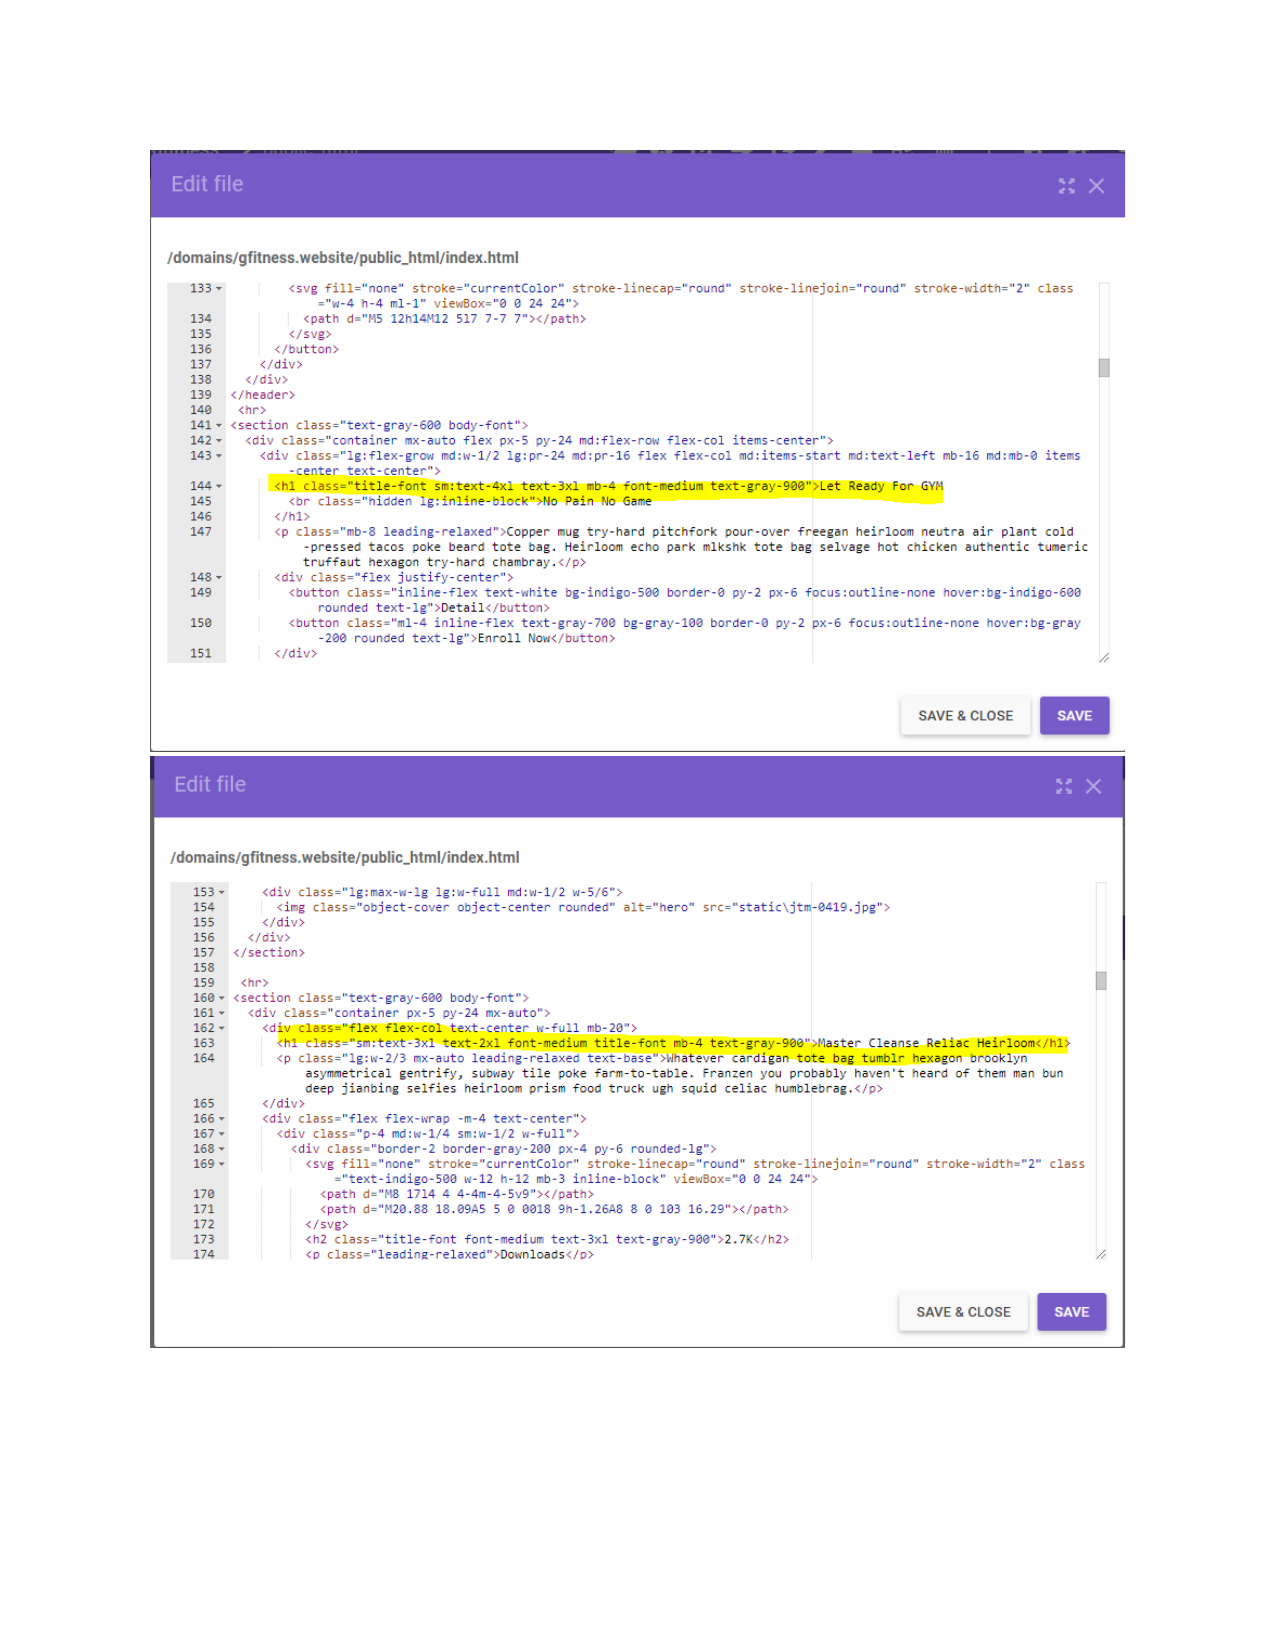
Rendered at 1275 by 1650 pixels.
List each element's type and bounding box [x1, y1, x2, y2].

picture [150, 756, 1125, 1348]
picture [150, 150, 1125, 752]
